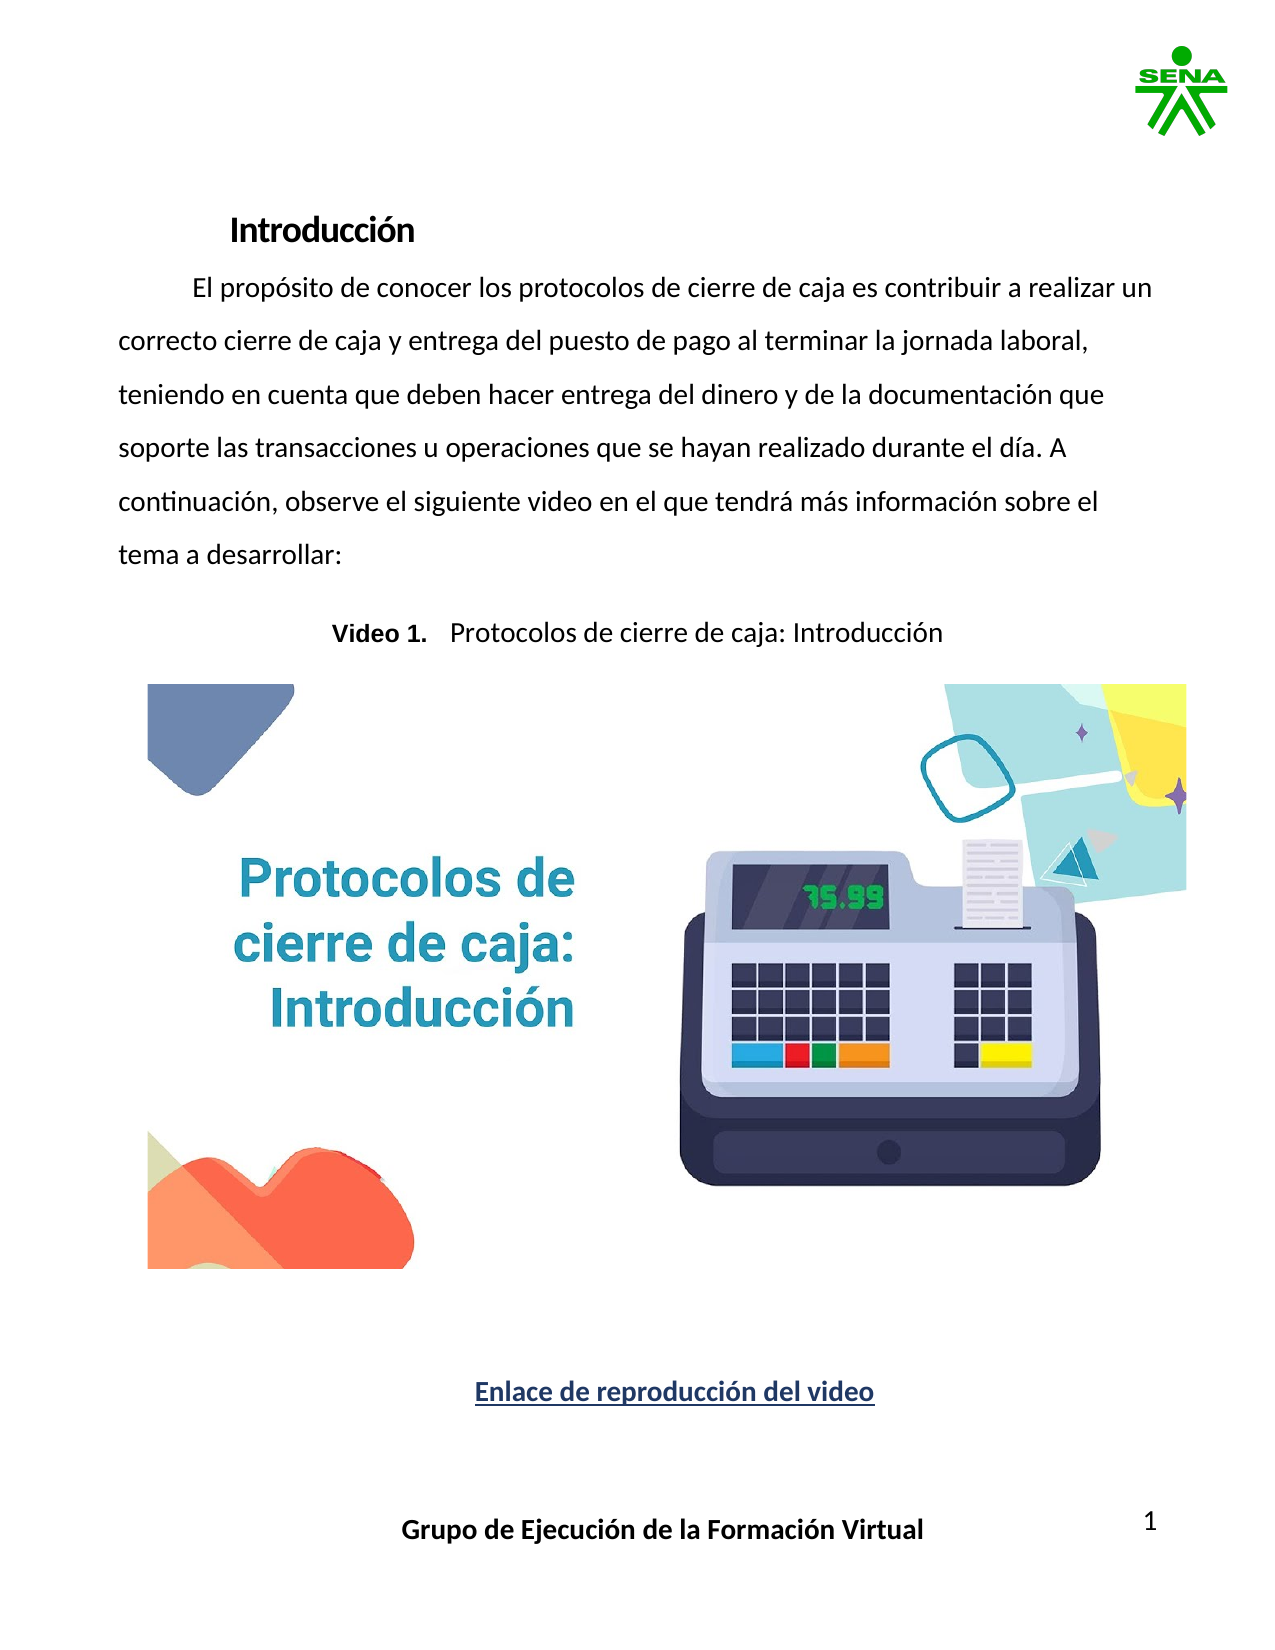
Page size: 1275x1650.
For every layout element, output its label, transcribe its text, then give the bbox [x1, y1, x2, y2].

picture [1135, 46, 1228, 136]
text Protocolos de cierre de caja: Introducción [118, 614, 1157, 650]
text Enlace de reproducción del video [118, 1373, 1157, 1409]
subtitle Introducción [229, 206, 1157, 252]
picture [147, 684, 1187, 1269]
text El propósito de conocer los protocolos de cierre de caja es contribuir a realizar un correcto cierre de caja y entrega del puesto de pago al terminar la jornada laboral, teniendo en cuenta que deben hacer entrega del dinero y de la documentación que soporte las transacciones u operaciones que se hayan realizado durante el día. A continuación, observe el siguiente video en el que tendrá más información sobre el tema a desarrollar: [118, 269, 1157, 572]
